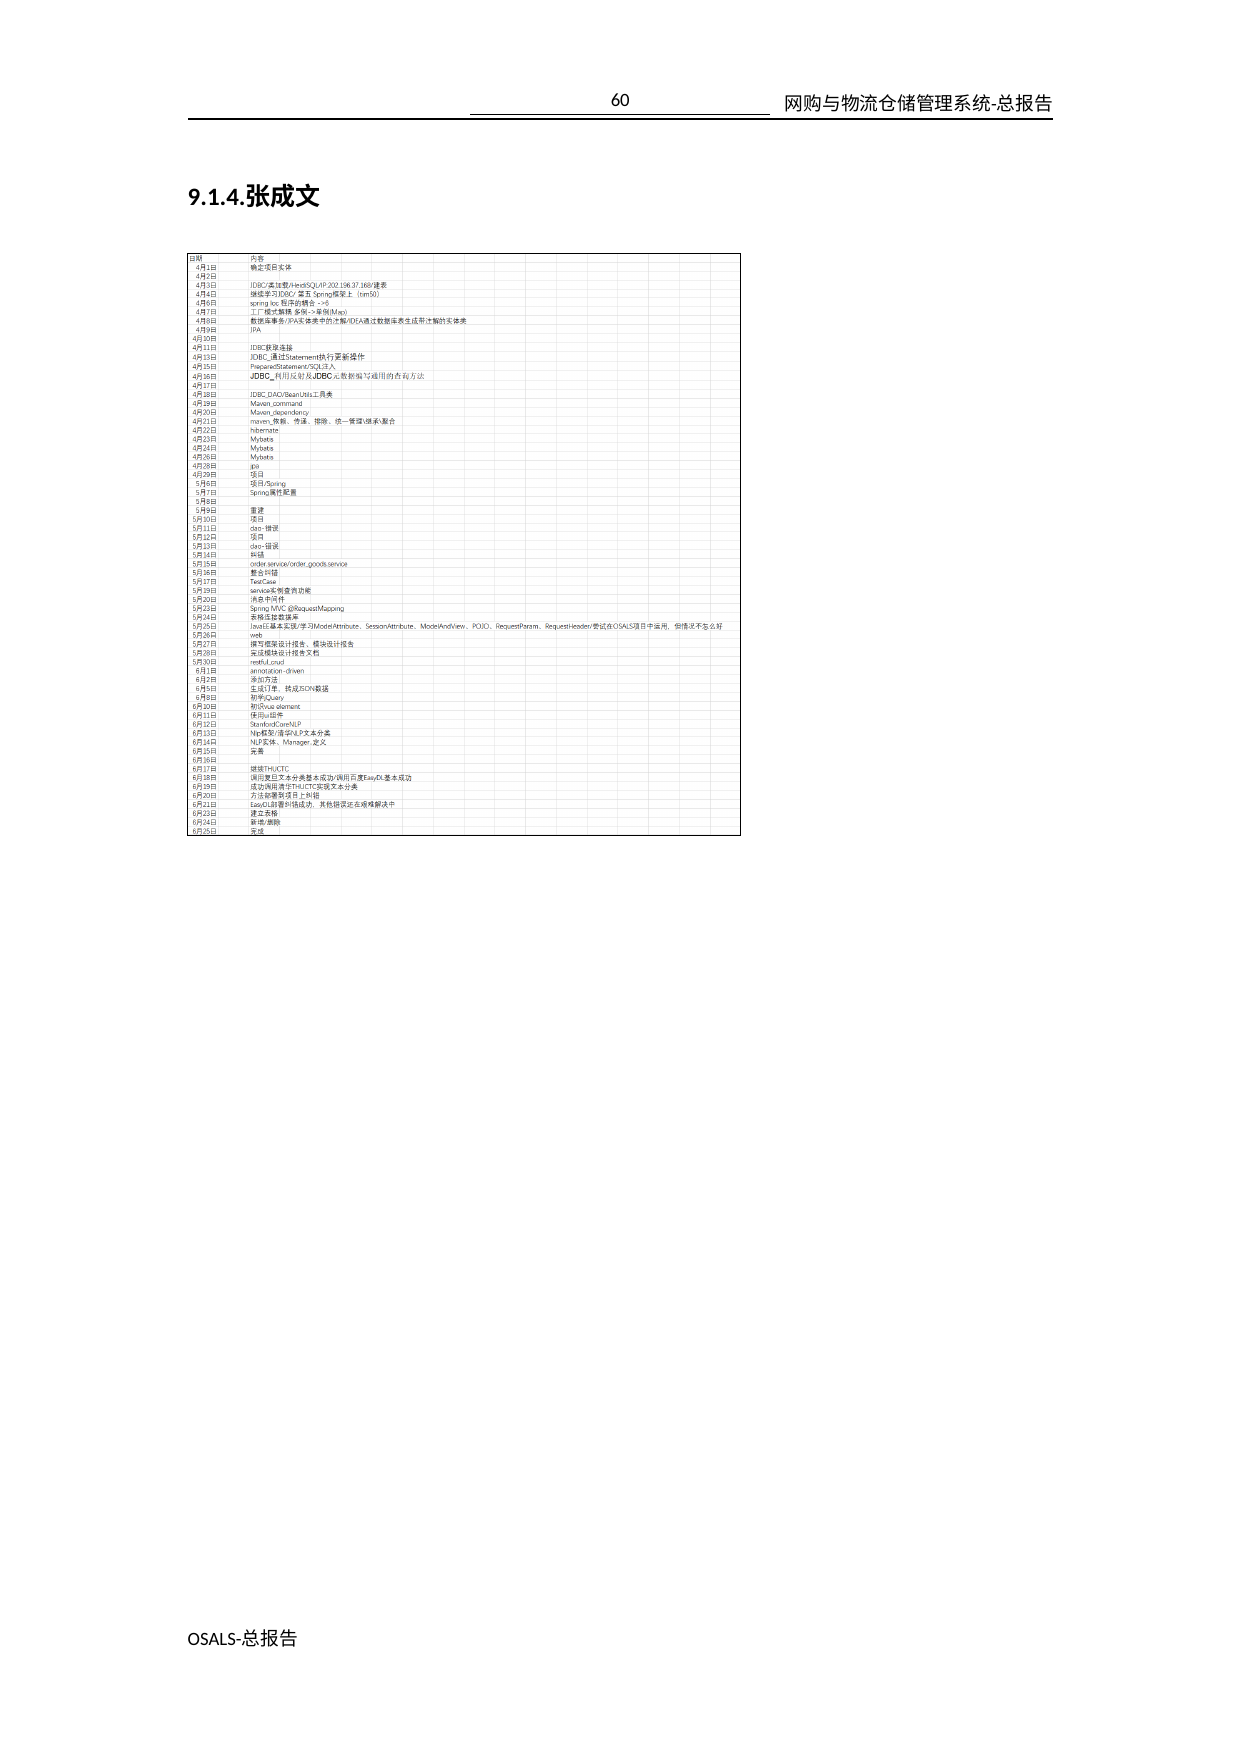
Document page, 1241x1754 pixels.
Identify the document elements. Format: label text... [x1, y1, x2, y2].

picture [188, 254, 740, 835]
subtitle 9.1.4.张成文 [187, 162, 1053, 227]
